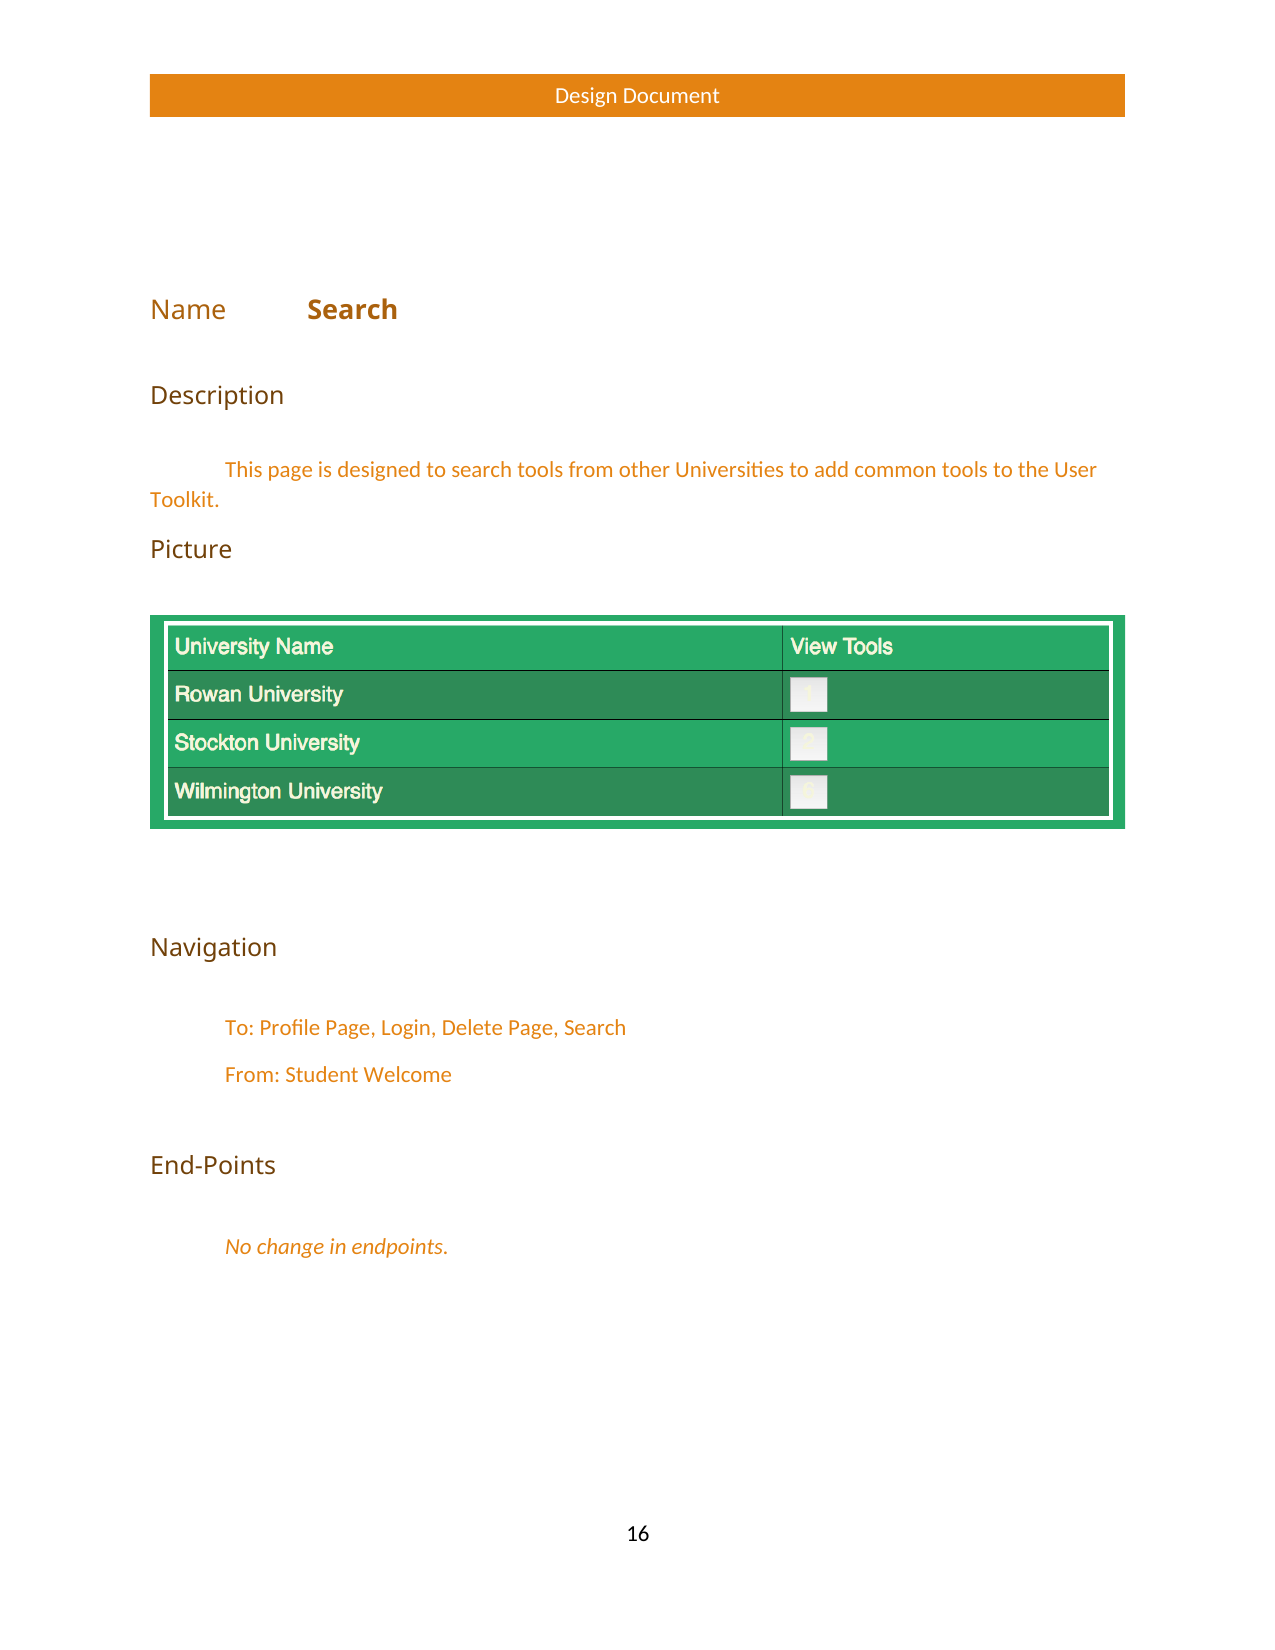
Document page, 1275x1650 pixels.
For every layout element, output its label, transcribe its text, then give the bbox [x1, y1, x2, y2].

subtitle Picture [150, 532, 1125, 566]
text From: Student Welcome [150, 1060, 1125, 1088]
subtitle Description [150, 377, 1125, 411]
subtitle Name Search [150, 291, 1125, 327]
subtitle Navigation [150, 929, 1125, 963]
text This page is designed to search tools from other Universities to add common tools to the User Toolkit. [150, 455, 1125, 513]
text To: Profile Page, Login, Delete Page, Search [150, 1013, 1125, 1041]
text No change in endpoints. [150, 1232, 1125, 1260]
picture [150, 615, 1125, 829]
subtitle End-Points [150, 1148, 1125, 1182]
